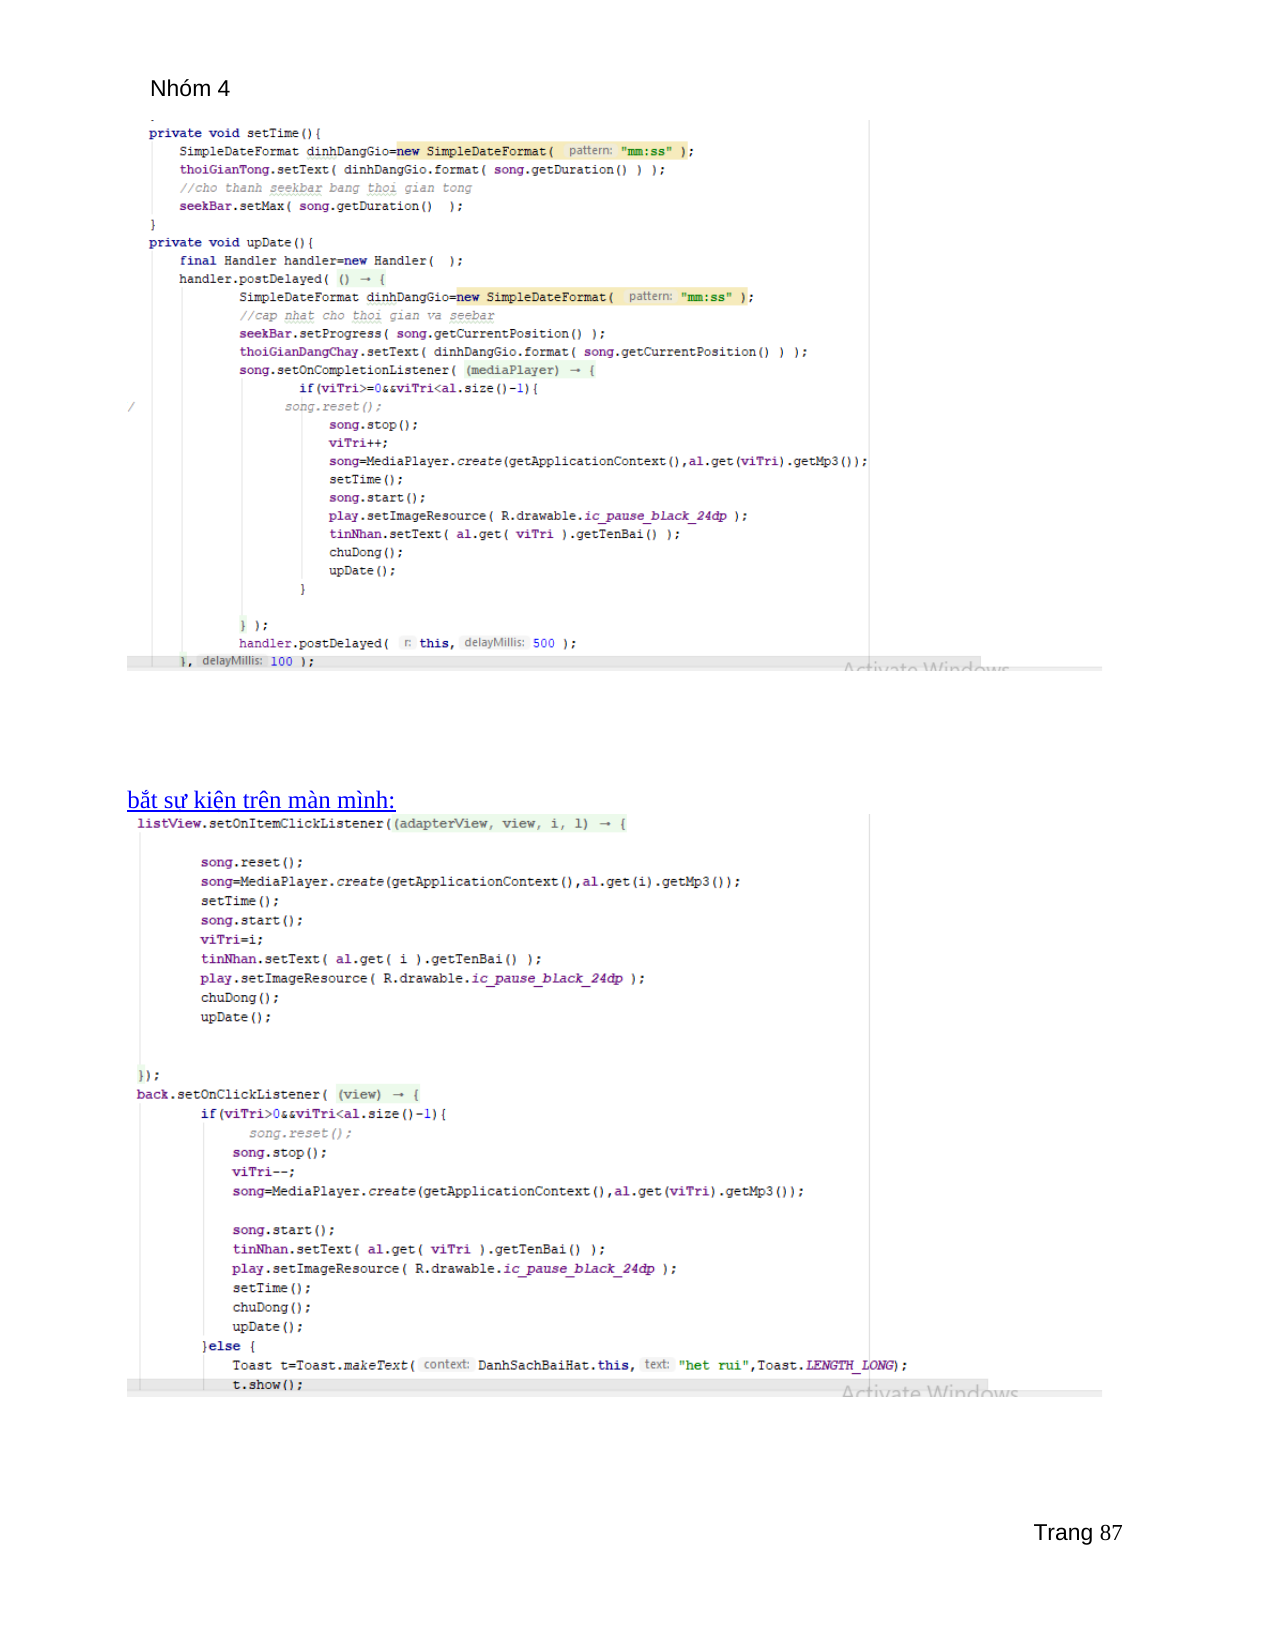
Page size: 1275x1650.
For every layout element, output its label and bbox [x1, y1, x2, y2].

text [127, 121, 1187, 1396]
picture [127, 814, 1103, 1397]
picture [127, 120, 1103, 671]
